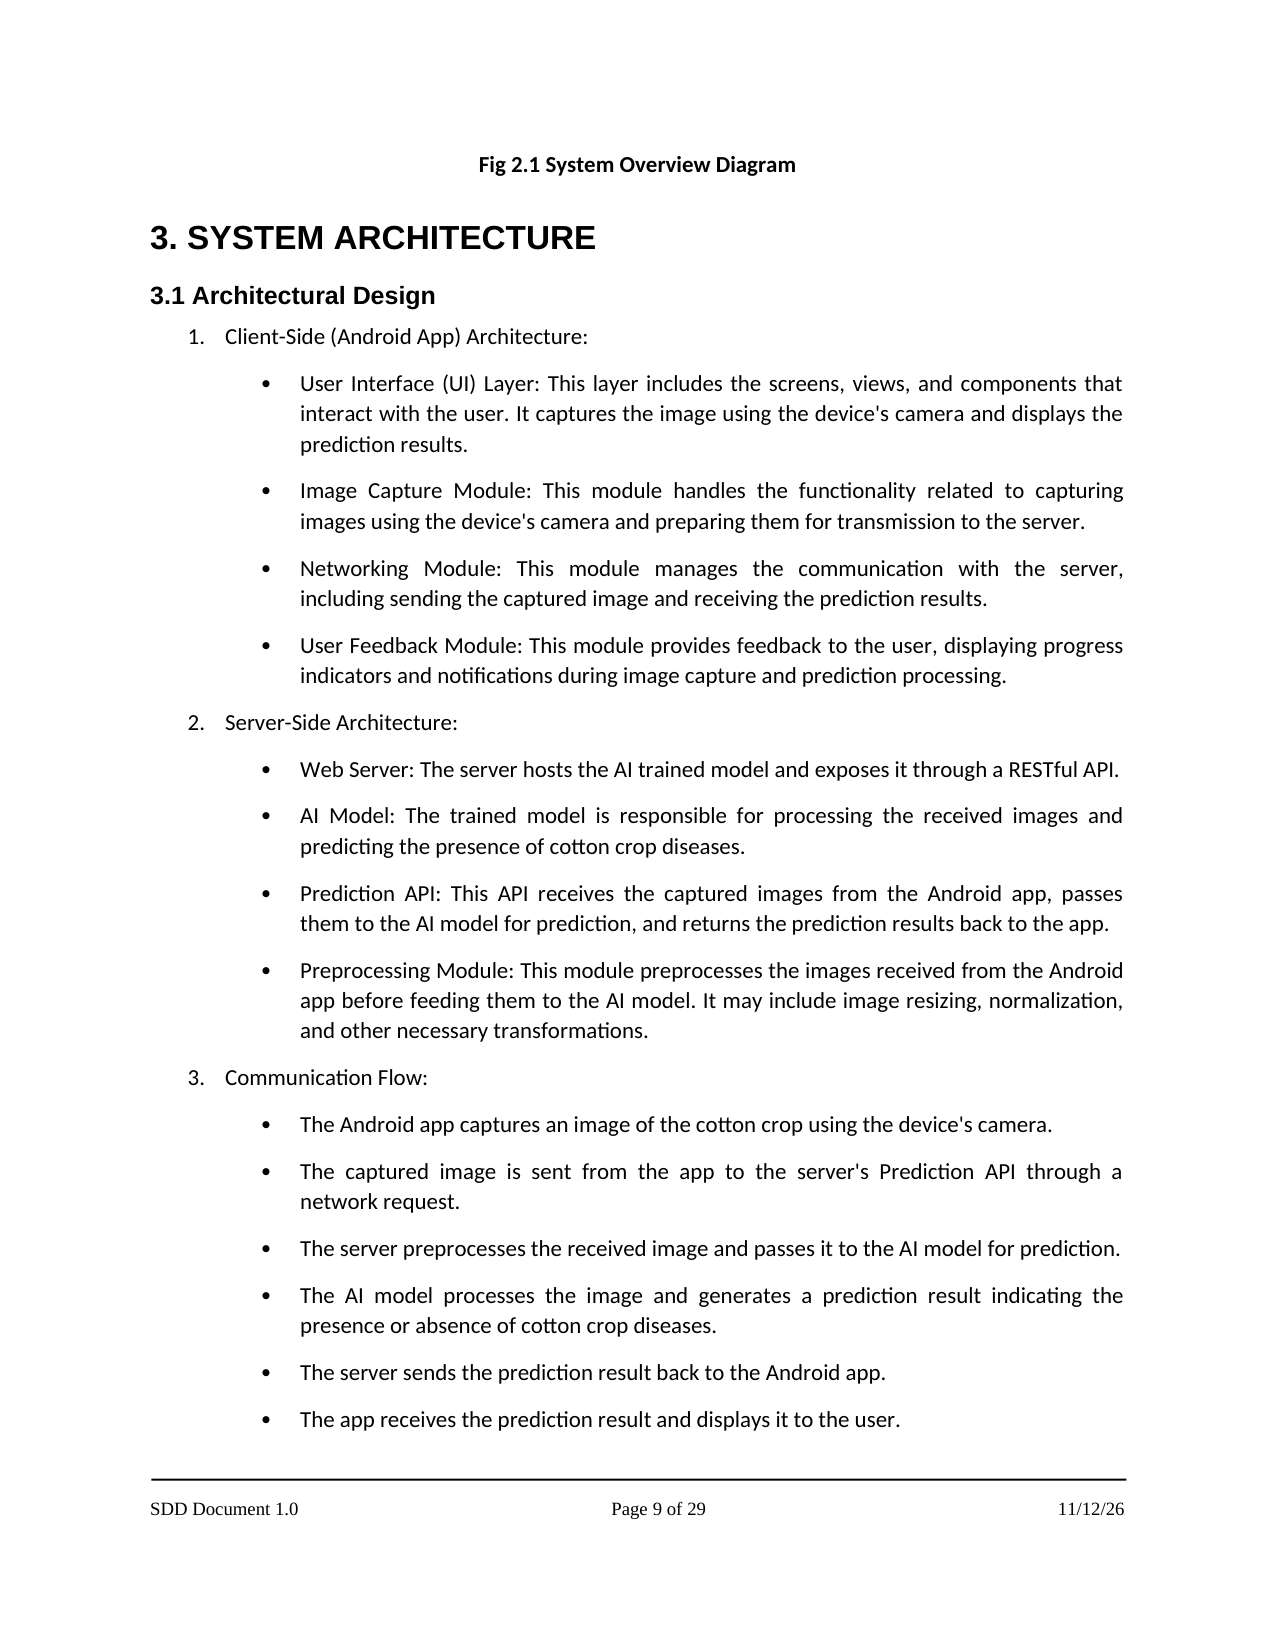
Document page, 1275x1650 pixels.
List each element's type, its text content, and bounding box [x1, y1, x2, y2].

list Server-Side Architecture: [187, 708, 1125, 736]
list Prediction API: This API receives the captured images from the Android app, passes them to the AI model for prediction, and returns the prediction results back to the app. [262, 879, 1125, 937]
list The captured image is sent from the app to the server's Prediction API through a network request. [262, 1157, 1125, 1215]
list The server preprocesses the received image and passes it to the AI model for prediction. [262, 1234, 1125, 1262]
subtitle 3. SYSTEM ARCHITECTURE [150, 218, 1125, 256]
list Web Server: The server hosts the AI trained model and exposes it through a RESTful API. [262, 755, 1125, 783]
list The server sends the prediction result back to the Android app. [262, 1358, 1125, 1386]
list Client-Side (Android App) Architecture: [187, 322, 1125, 350]
list Communication Flow: [187, 1063, 1125, 1091]
list The Android app captures an image of the cotton crop using the device's camera. [262, 1110, 1125, 1138]
list User Feedback Module: This module provides feedback to the user, displaying progress indicators and notifications during image capture and prediction processing. [262, 631, 1125, 689]
list Preprocessing Module: This module preprocesses the images received from the Android app before feeding them to the AI model. It may include image resizing, normalization, and other necessary transformations. [262, 956, 1125, 1044]
list Image Capture Module: This module handles the functionality related to capturing images using the device's camera and preparing them for transmission to the server. [262, 477, 1125, 535]
list Networking Module: This module manages the communication with the server, including sending the captured image and receiving the prediction results. [262, 554, 1125, 612]
list The AI model processes the image and generates a prediction result indicating the presence or absence of cotton crop diseases. [262, 1281, 1125, 1339]
text Fig 2.1 System Overview Diagram [150, 150, 1125, 178]
list The app receives the prediction result and displays it to the user. [262, 1405, 1125, 1433]
list User Interface (UI) Layer: This layer includes the screens, views, and components that interact with the user. It captures the image using the device's camera and displays the prediction results. [262, 369, 1125, 458]
subtitle 3.1 Architectural Design [150, 281, 1125, 310]
list AI Model: The trained model is responsible for processing the received images and predicting the presence of cotton crop diseases. [262, 802, 1125, 860]
